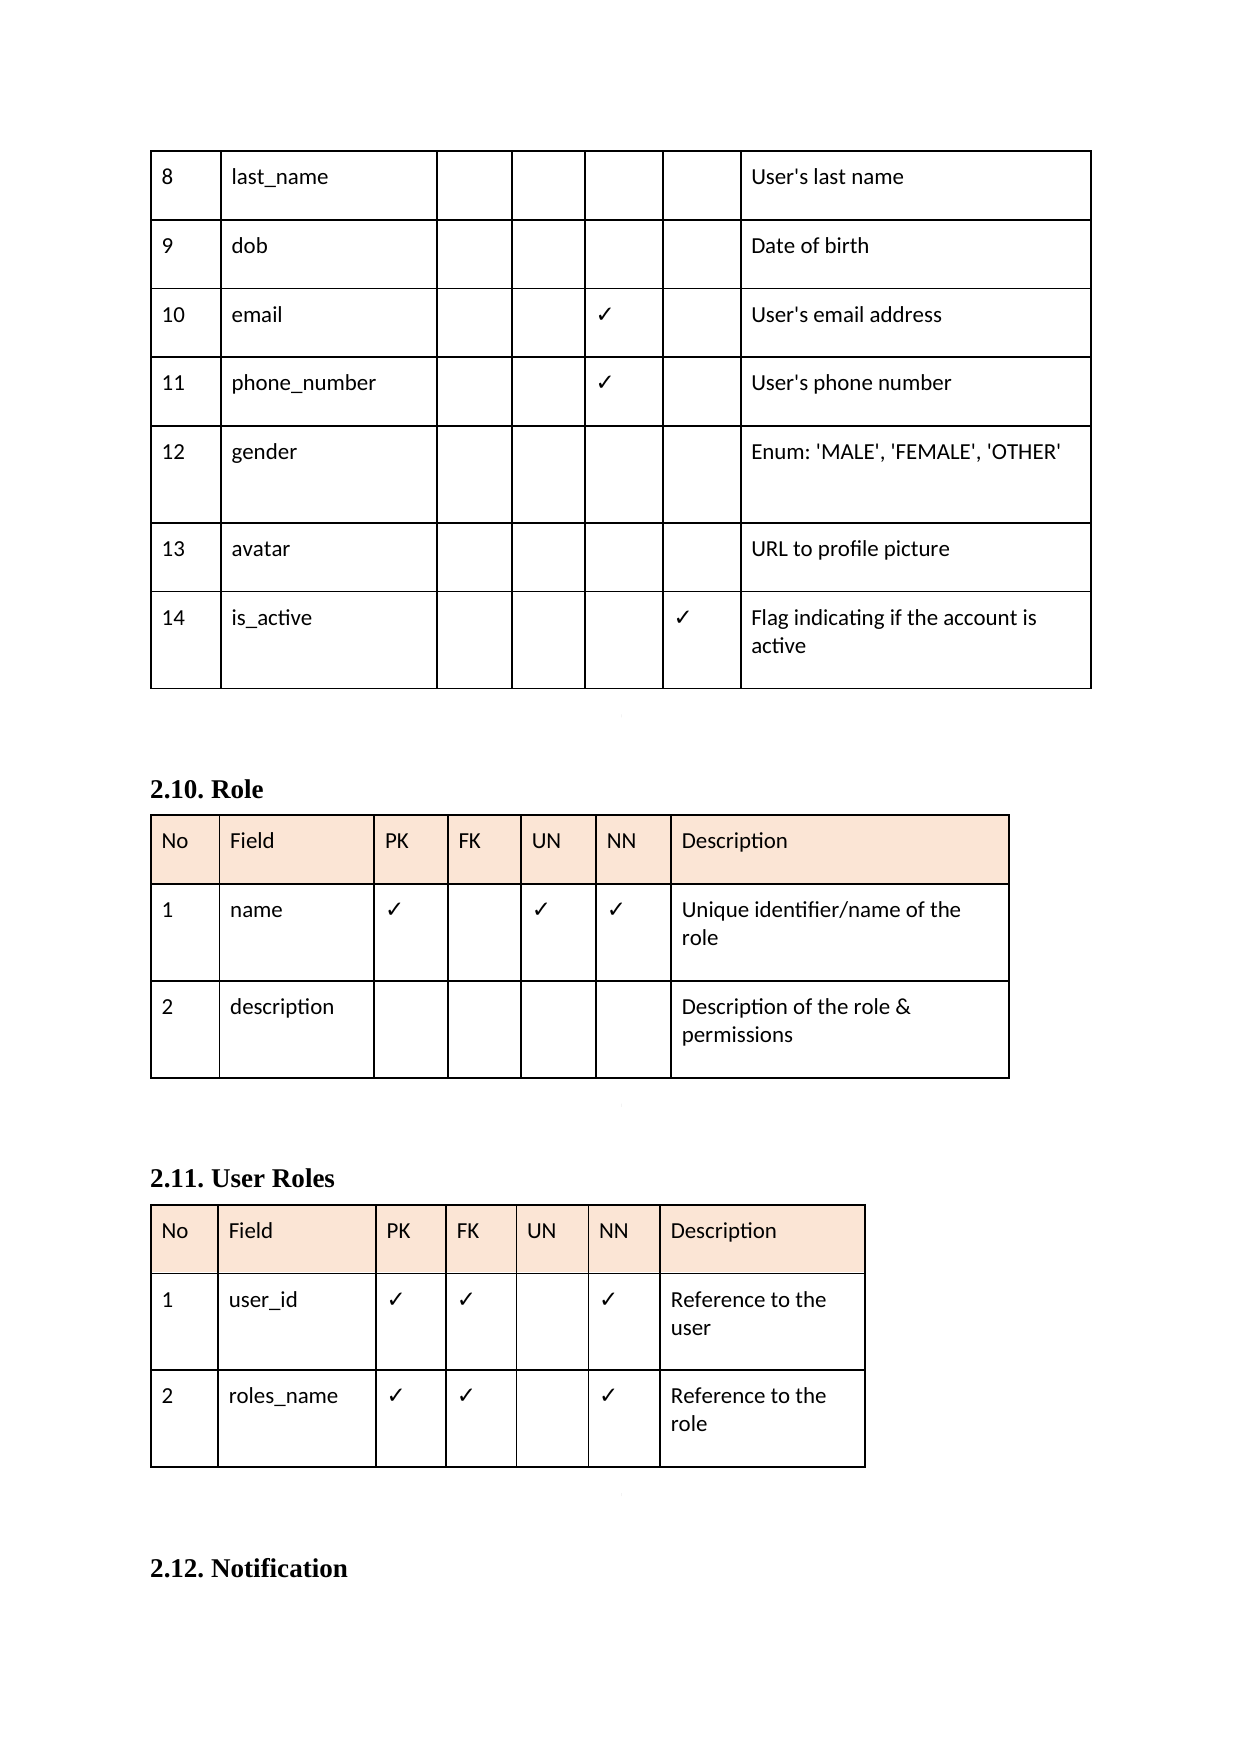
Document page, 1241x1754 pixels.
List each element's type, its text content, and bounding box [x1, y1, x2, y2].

subtitle 2.12. Notification [150, 1552, 1093, 1583]
subtitle 2.10. Role [150, 773, 1093, 804]
subtitle 2.11. User Roles [150, 1162, 1093, 1194]
